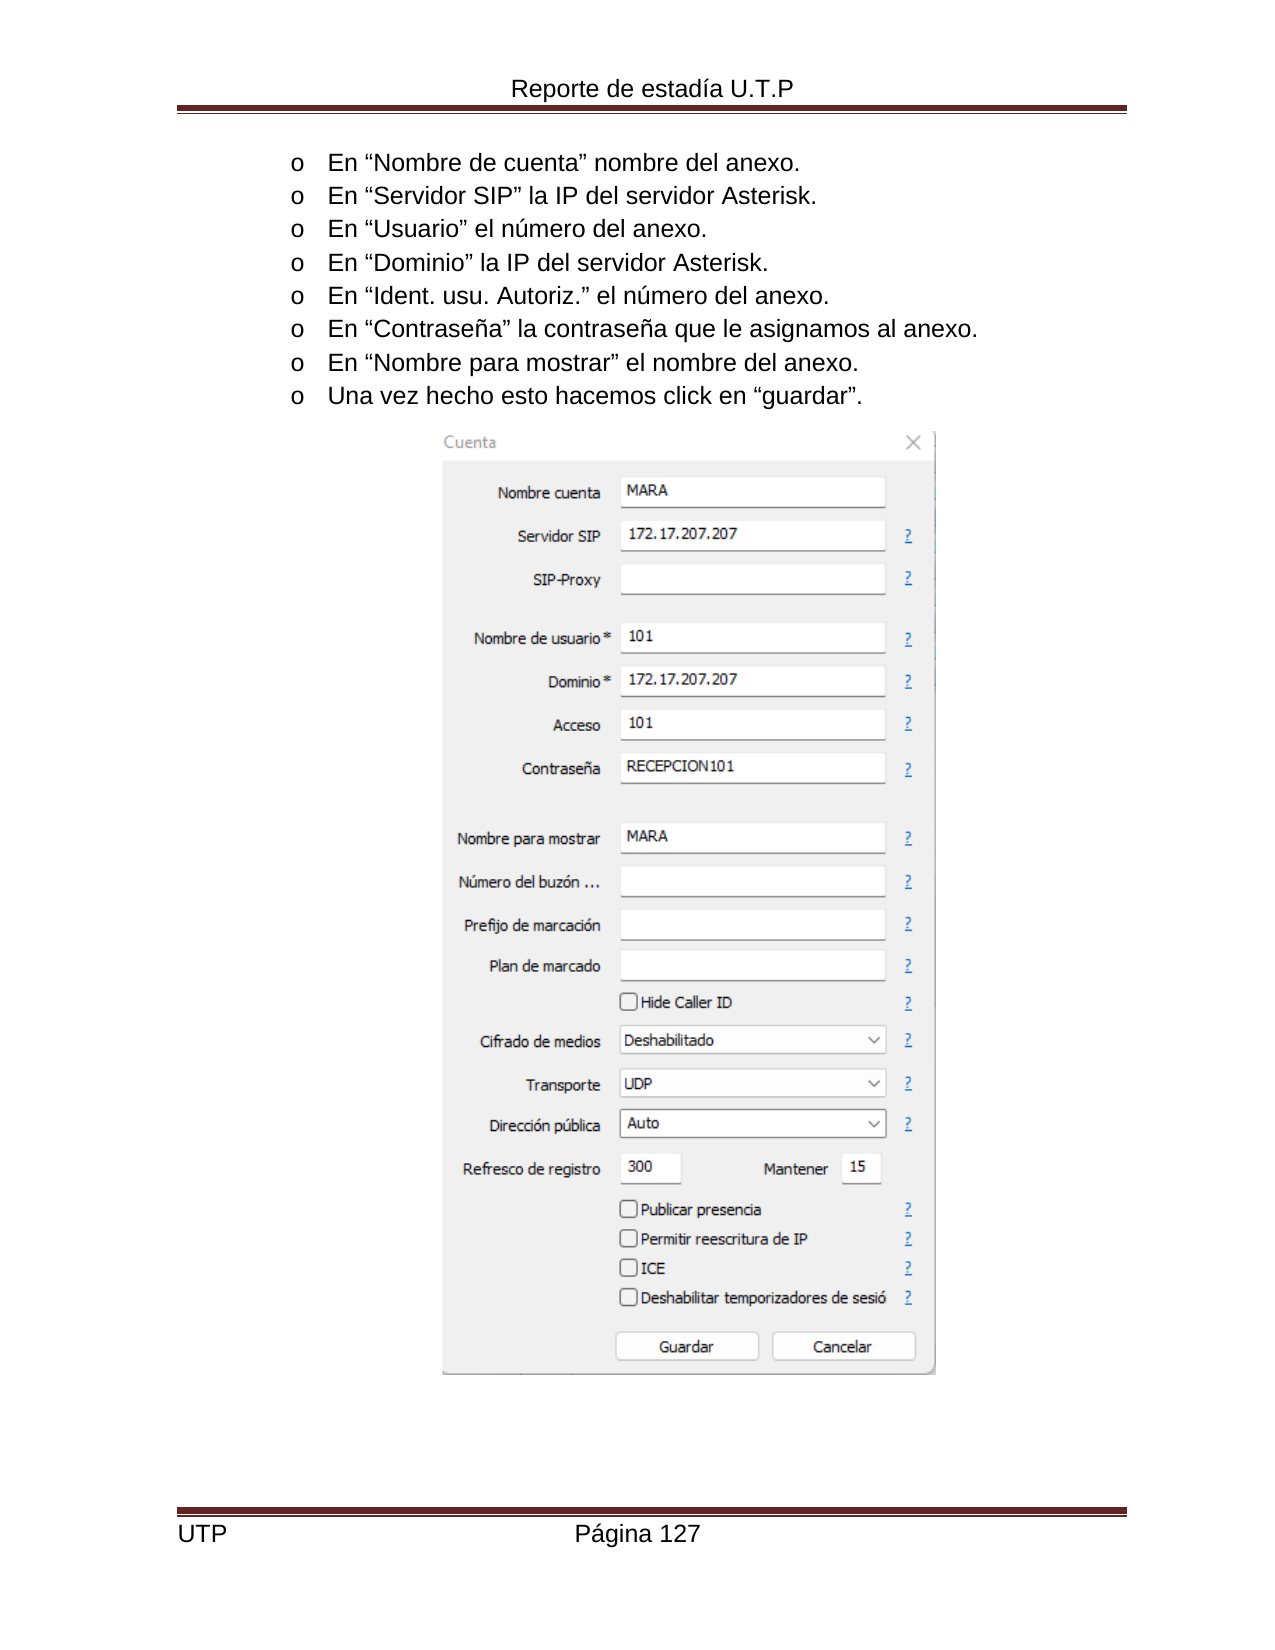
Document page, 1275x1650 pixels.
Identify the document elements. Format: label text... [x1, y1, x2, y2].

picture [442, 431, 936, 1375]
list En “Ident. usu. Autoriz.” el número del anexo. [290, 281, 1127, 312]
list En “Usuario” el número del anexo. [290, 214, 1127, 245]
list En “Dominio” la IP del servidor Asterisk. [290, 248, 1127, 279]
list En “Servidor SIP” la IP del servidor Asterisk. [290, 181, 1127, 212]
list En “Nombre para mostrar” el nombre del anexo. [290, 348, 1127, 379]
list Una vez hecho esto hacemos click en “guardar”. [290, 381, 1127, 412]
list En “Contraseña” la contraseña que le asignamos al anexo. [290, 314, 1127, 345]
list En “Nombre de cuenta” nombre del anexo. [290, 148, 1127, 179]
